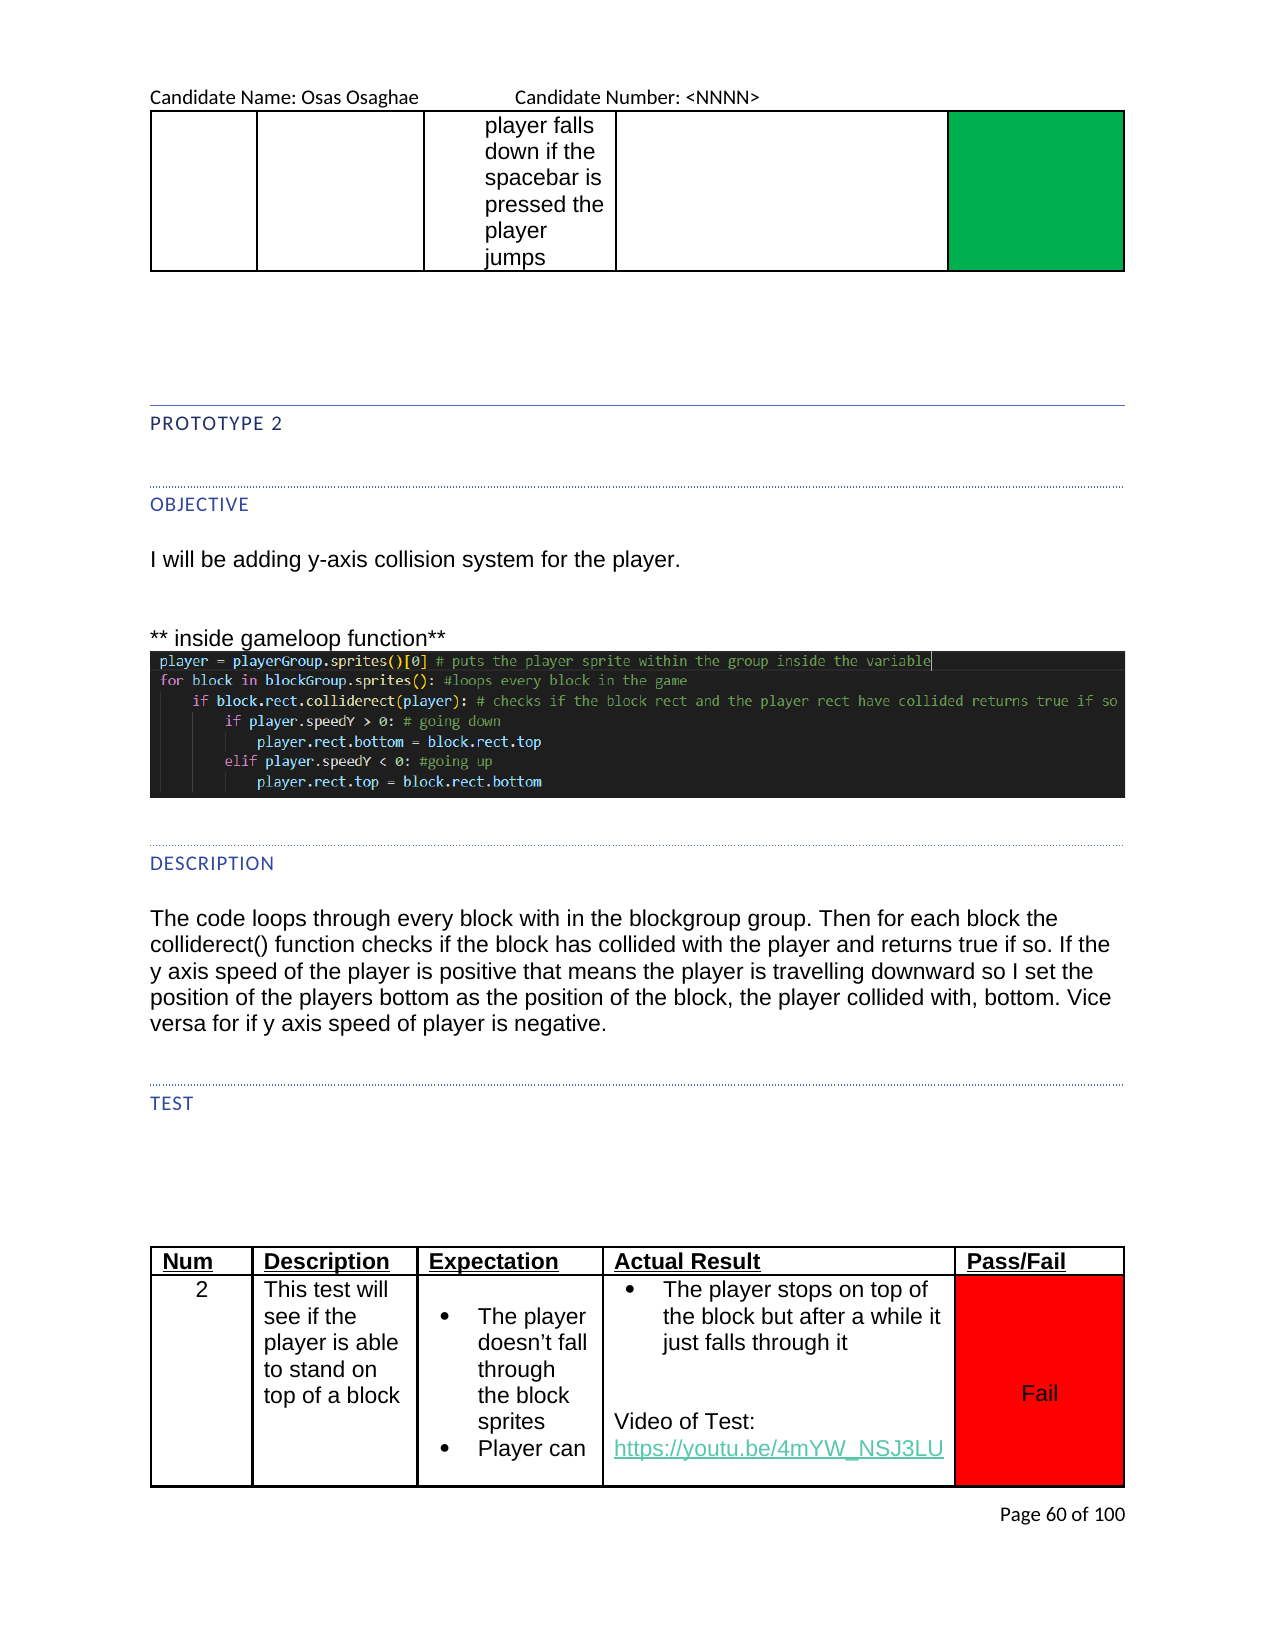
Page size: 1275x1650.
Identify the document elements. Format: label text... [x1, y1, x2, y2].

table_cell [419, 1276, 602, 1485]
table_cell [258, 112, 423, 270]
table_cell Pass [949, 112, 1123, 270]
text ** inside gameloop function** [150, 625, 1125, 651]
table_header Description [254, 1248, 416, 1274]
table_header Expectation [419, 1248, 602, 1274]
subtitle Objective [150, 486, 1125, 517]
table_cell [425, 112, 615, 270]
subtitle Description [150, 845, 1125, 876]
table_cell 2 [152, 1276, 251, 1485]
table_cell 1 [152, 112, 256, 270]
picture [150, 651, 1125, 798]
subtitle Test [150, 1084, 1125, 1115]
text The code loops through every block with in the blockgroup group. Then for each block the colliderect() function checks if the block has collided with the player and returns true if so. If the y axis speed of the player is positive that means the player is travelling downward so I set the position of the players bottom as the position of the block, the player collided with, bottom. Vice versa for if y axis speed of player is negative. [150, 905, 1125, 1037]
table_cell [604, 1276, 954, 1485]
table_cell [617, 112, 947, 270]
table_header Pass/Fail [956, 1248, 1123, 1274]
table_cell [254, 1276, 416, 1485]
table_cell Fail [956, 1276, 1123, 1485]
table_header Actual Result [604, 1248, 954, 1274]
text I will be adding y-axis collision system for the player. [150, 546, 1125, 573]
table_header Num [152, 1248, 251, 1274]
subtitle Prototype 2 [150, 406, 1125, 436]
